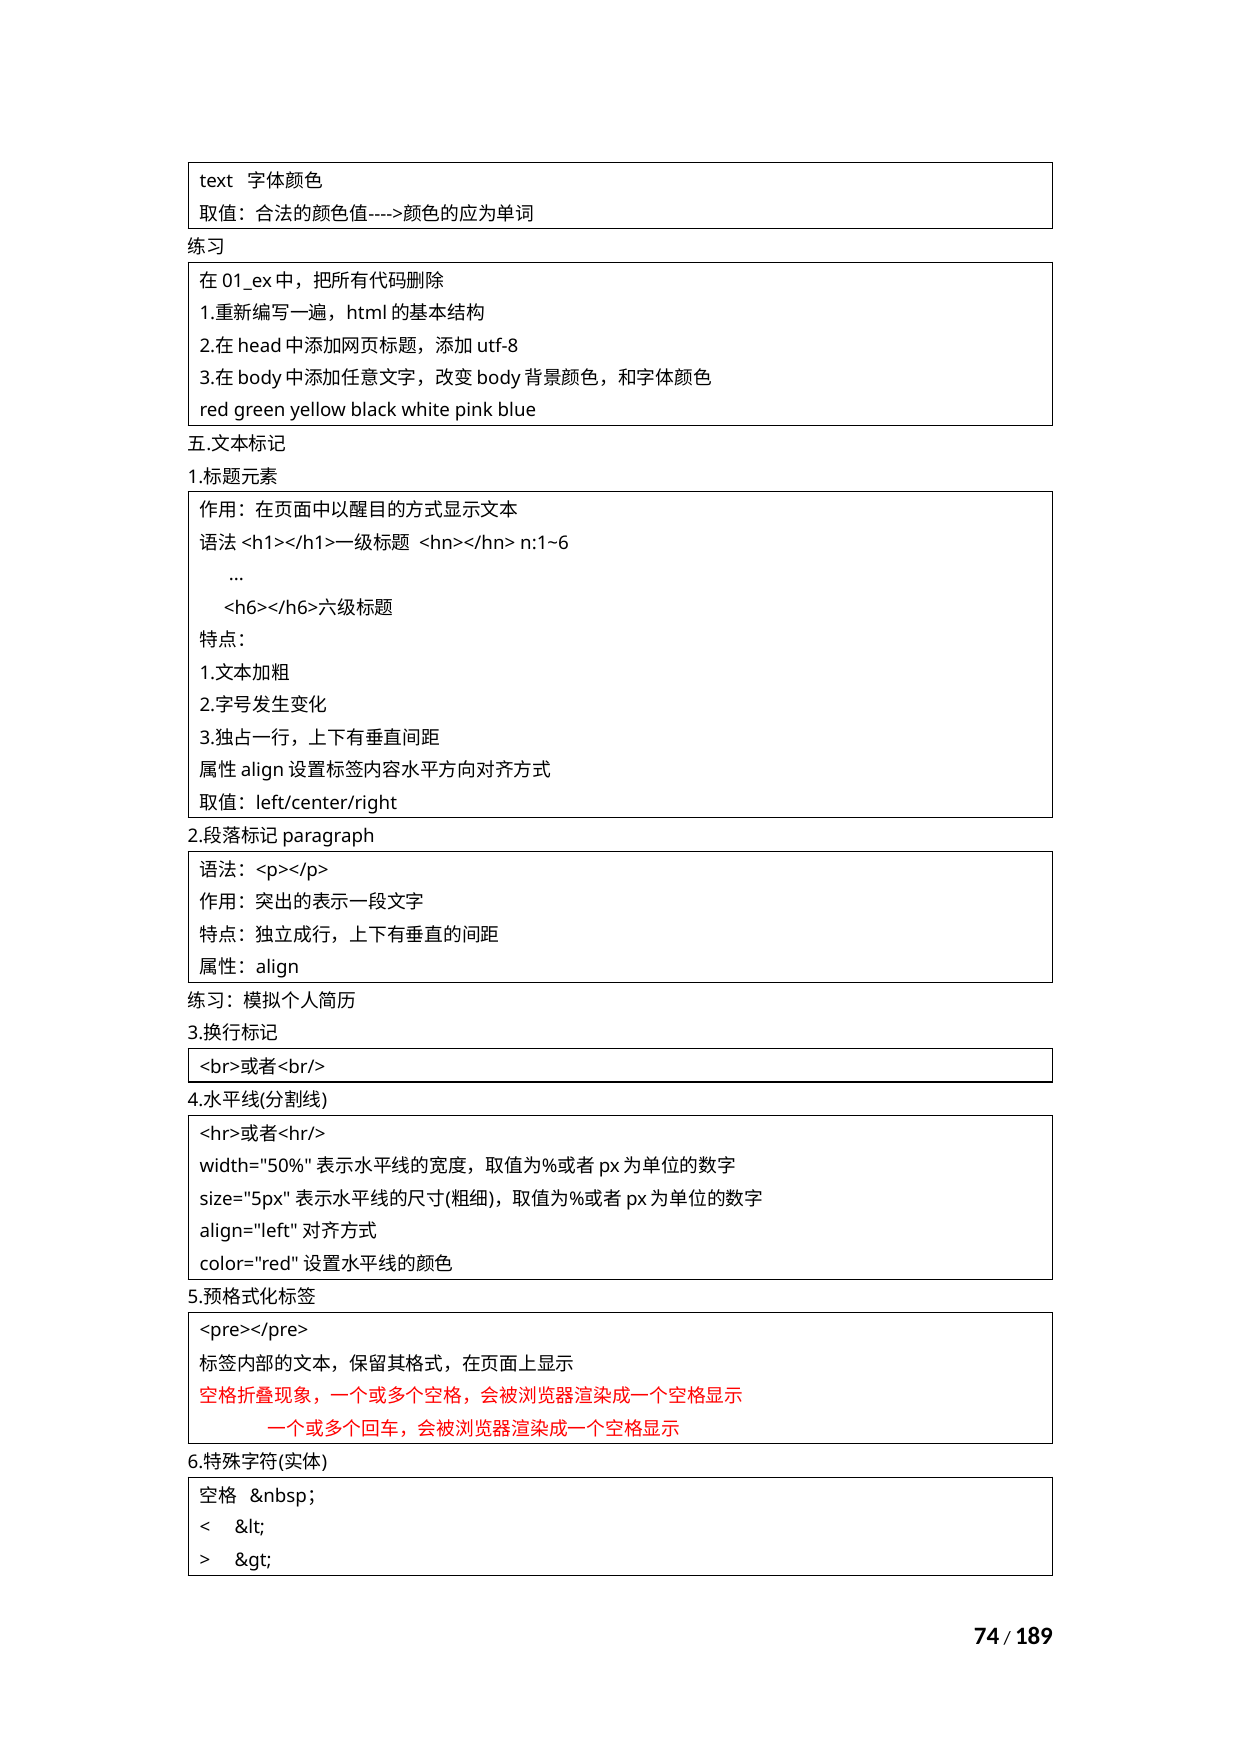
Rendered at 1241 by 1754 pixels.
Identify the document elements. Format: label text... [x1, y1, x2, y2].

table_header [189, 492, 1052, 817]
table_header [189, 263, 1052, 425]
text 6.特殊字符(实体) [187, 1444, 1053, 1477]
text 1.标题元素 [187, 459, 1053, 491]
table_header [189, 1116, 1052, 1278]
text 4.水平线(分割线) [187, 1082, 1053, 1115]
text 五.文本标记 [187, 426, 1053, 459]
text 2.段落标记paragraph [187, 818, 1053, 851]
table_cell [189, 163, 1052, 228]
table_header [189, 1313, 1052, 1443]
text 5.预格式化标签 [187, 1280, 1053, 1312]
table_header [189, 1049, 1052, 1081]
text 练习：模拟个人简历 [187, 983, 1053, 1015]
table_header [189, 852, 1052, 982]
text 3.换行标记 [187, 1015, 1053, 1048]
text 练习 [187, 229, 1053, 262]
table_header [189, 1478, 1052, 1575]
